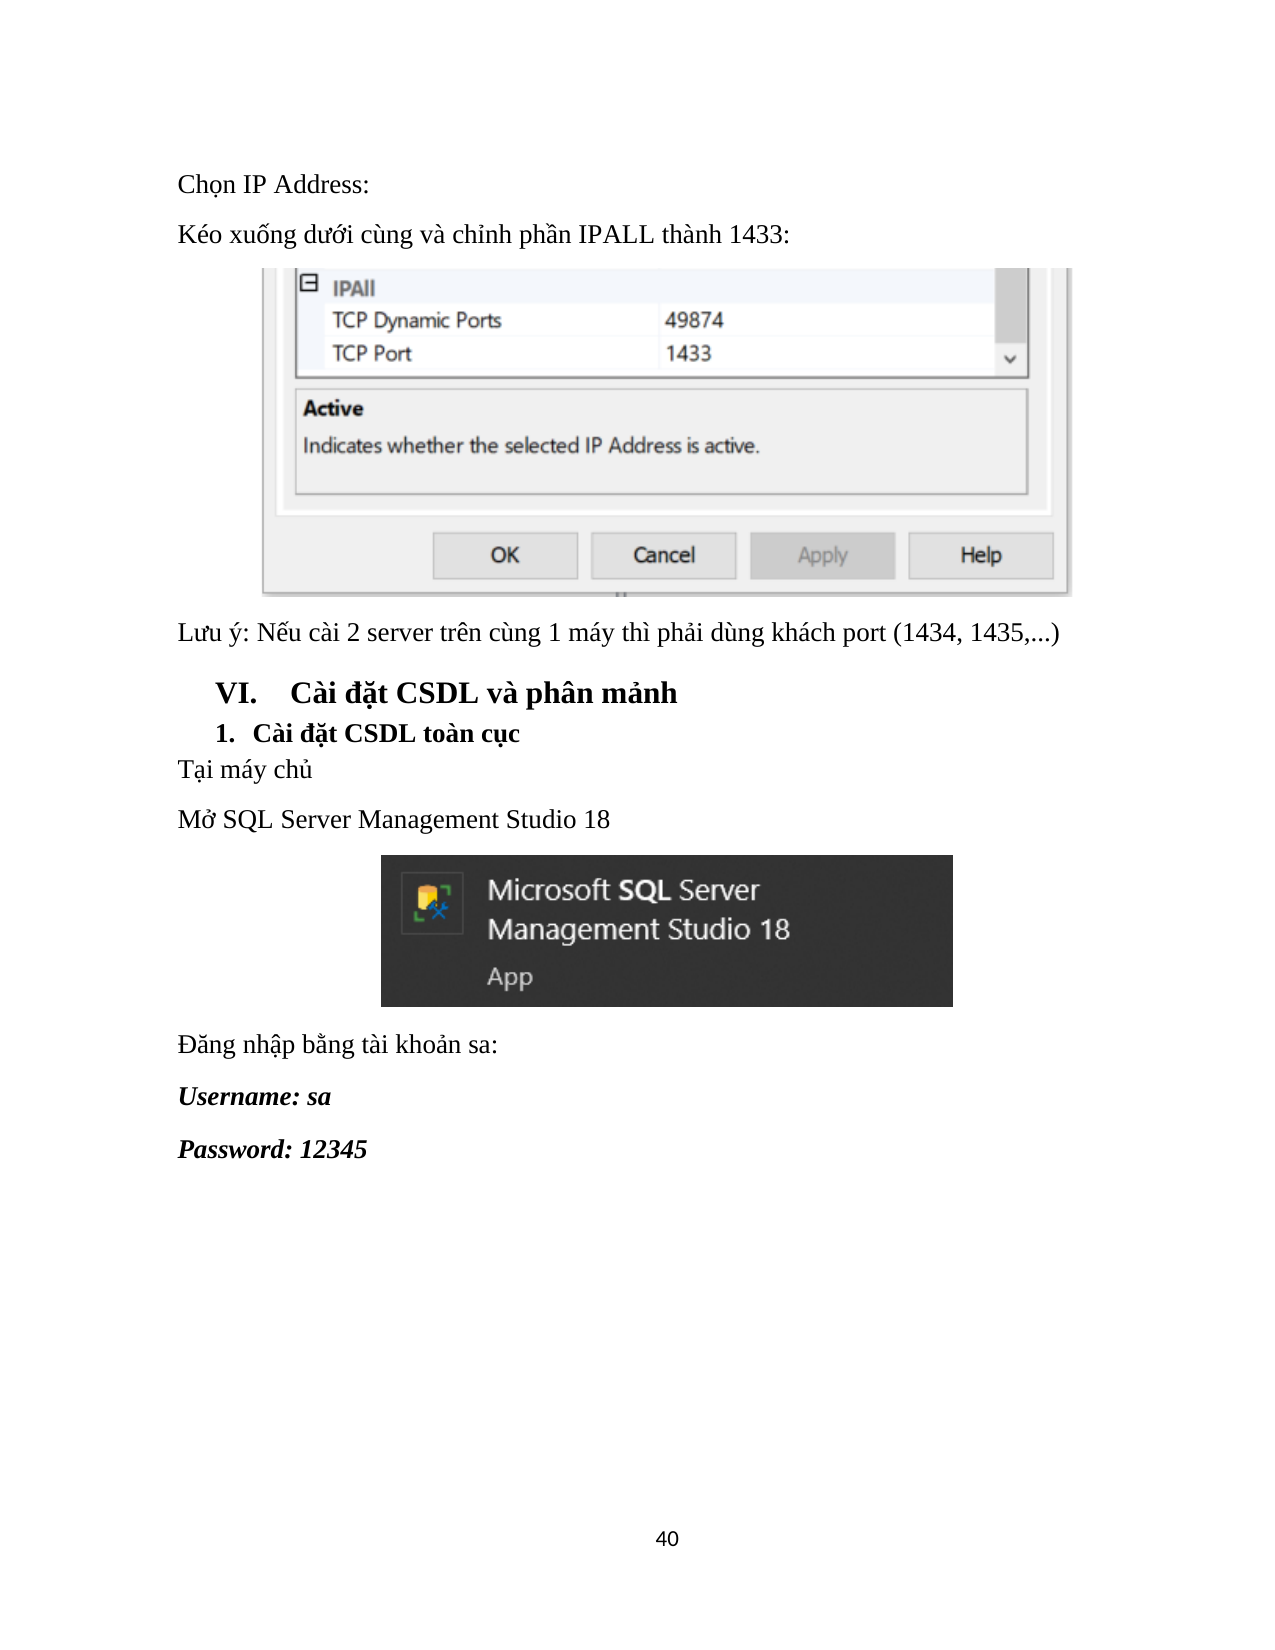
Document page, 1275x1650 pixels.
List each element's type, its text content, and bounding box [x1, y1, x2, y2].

text Lưu ý: Nếu cài 2 server trên cùng 1 máy thì phải dùng khách port (1434, 1435,...) [177, 616, 1157, 647]
text Đăng nhập bằng tài khoản sa: [177, 1028, 1157, 1059]
picture [261, 268, 1073, 597]
text Username: sa [177, 1080, 1157, 1111]
text Password: 12345 [177, 1133, 1157, 1164]
subtitle Cài đặt CSDL và phân mảnh [215, 674, 1157, 710]
text Tại máy chủ [177, 753, 1157, 784]
subtitle Cài đặt CSDL toàn cục [215, 717, 1157, 748]
text Chọn IP Address: [177, 168, 1157, 199]
text Kéo xuống dưới cùng và chỉnh phần IPALL thành 1433: [177, 218, 1157, 250]
text Mở SQL Server Management Studio 18 [177, 803, 1157, 834]
picture [381, 855, 953, 1007]
